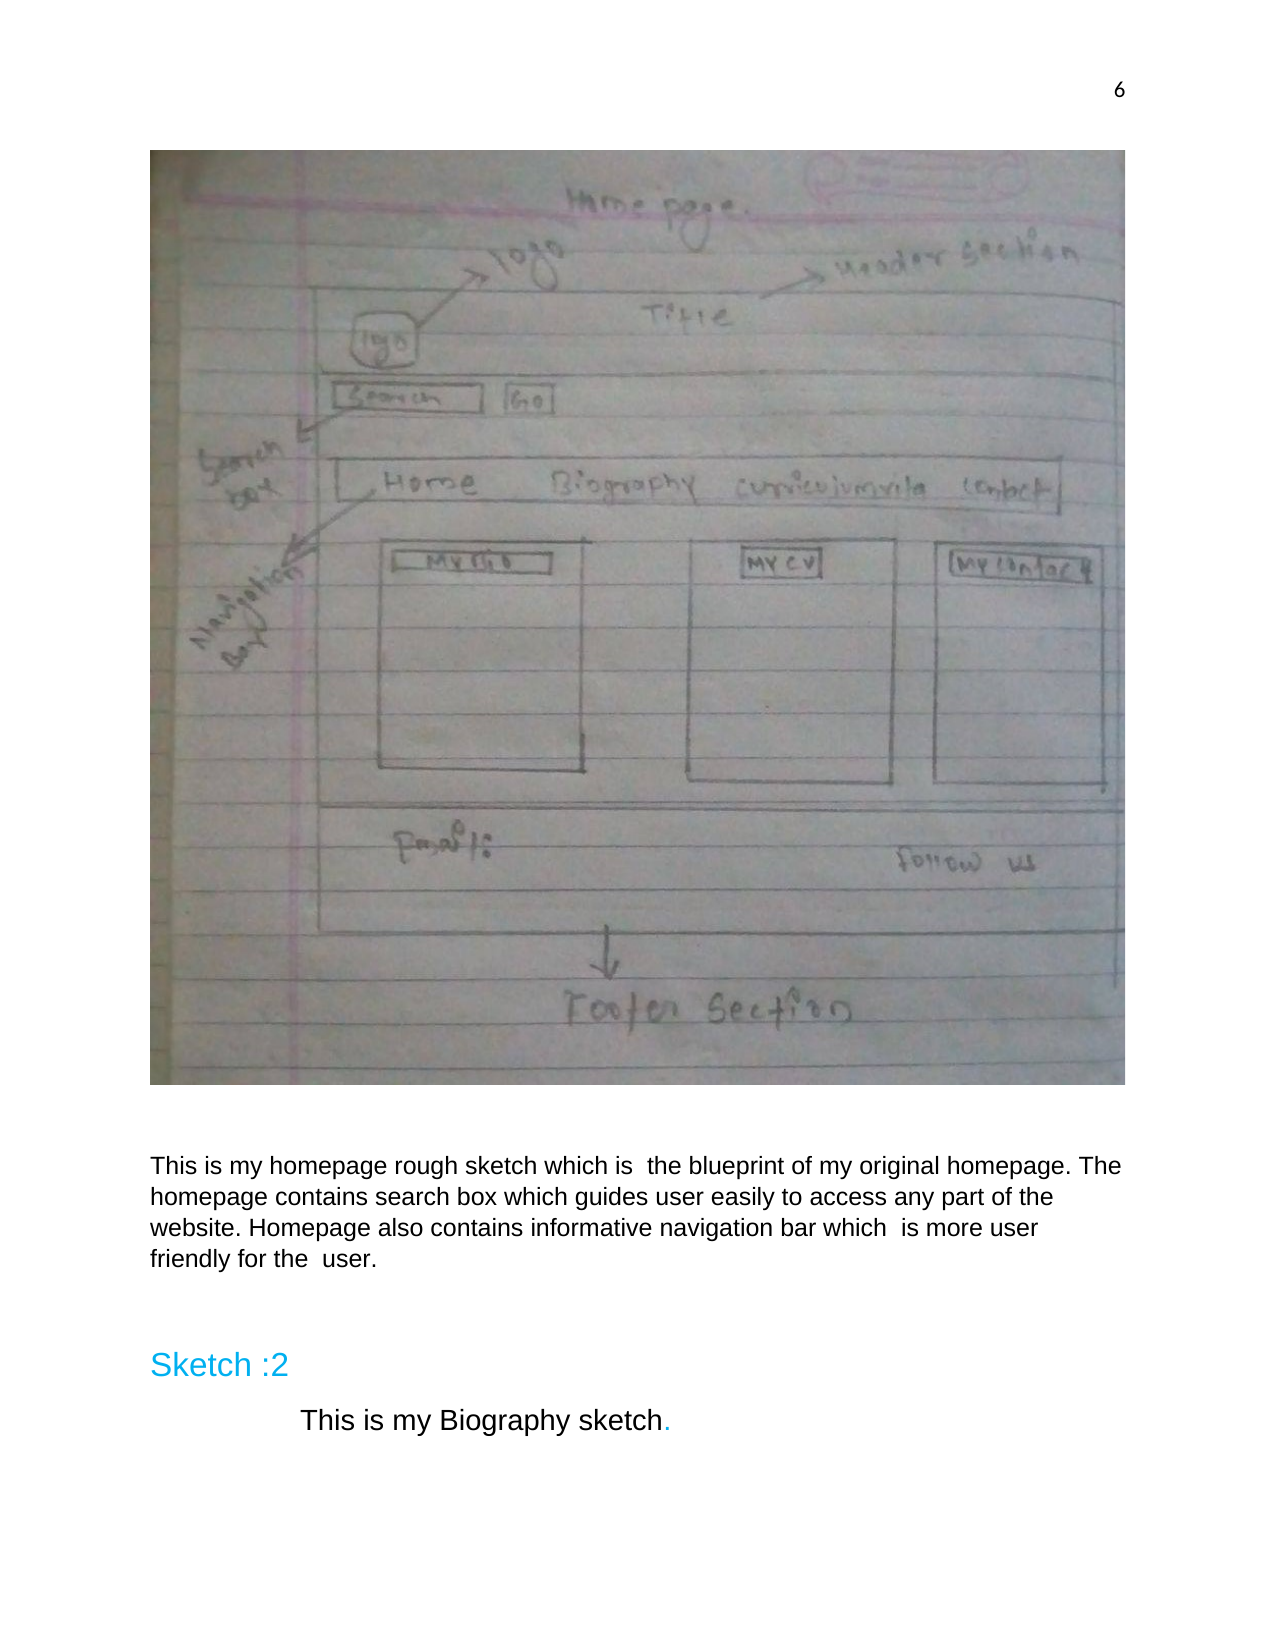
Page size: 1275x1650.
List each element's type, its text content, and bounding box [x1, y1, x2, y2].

picture [150, 150, 1125, 1085]
text This is my homepage rough sketch which is the blueprint of my original homepage. The homepage contains search box which guides user easily to access any part of the website. Homepage also contains informative navigation bar which is more user friendly for the user. [150, 1151, 1125, 1273]
text This is my Biography sketch. [150, 1403, 1125, 1436]
text Sketch :2 [150, 1344, 1125, 1383]
